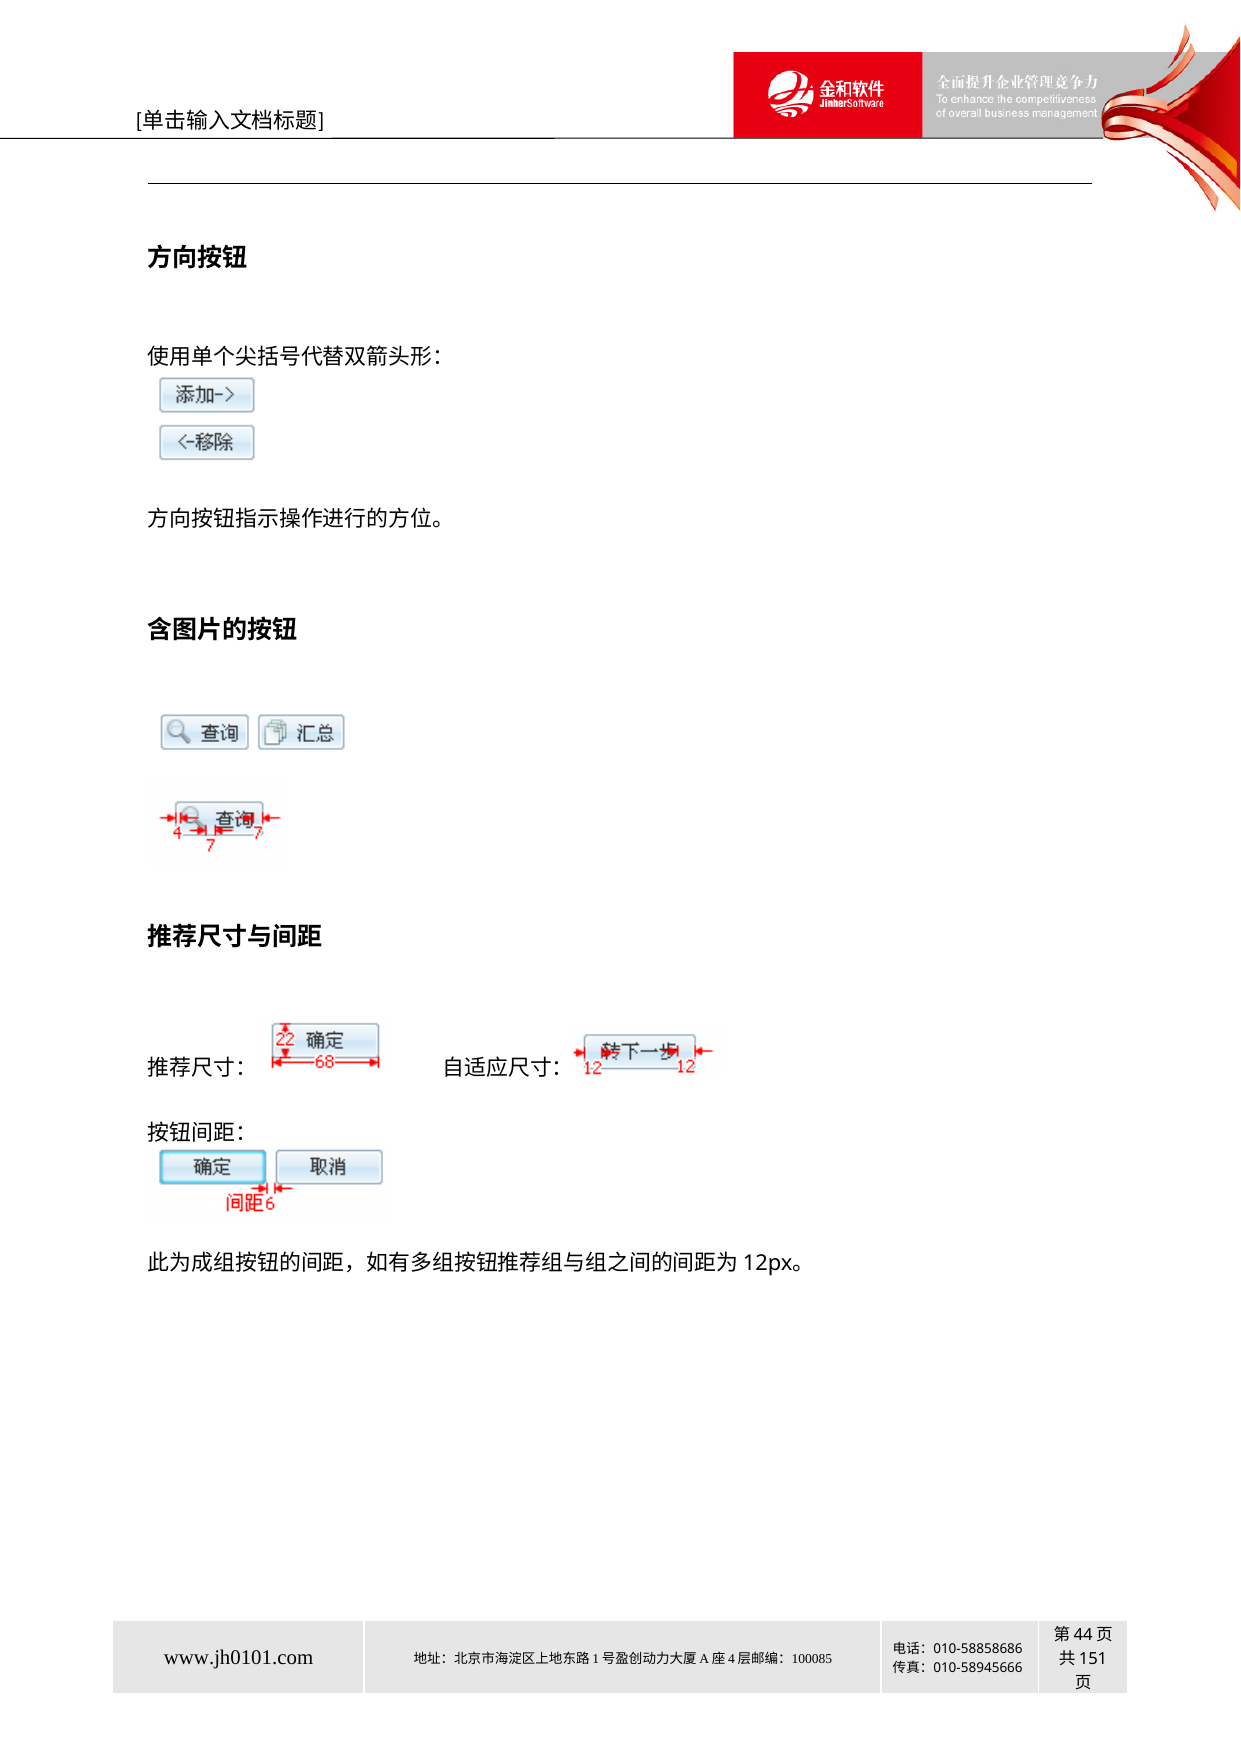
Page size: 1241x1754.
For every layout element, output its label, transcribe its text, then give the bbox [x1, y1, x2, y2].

picture [262, 1017, 389, 1073]
picture [147, 370, 268, 476]
picture [147, 710, 362, 758]
subtitle 含图片的按钮 [148, 595, 1092, 660]
text 此为成组按钮的间距，如有多组按钮推荐组与组之间的间距为12px。 [148, 1245, 1092, 1277]
picture [147, 775, 289, 866]
picture [199, 0, 1241, 232]
picture [147, 1147, 393, 1221]
text 按钮间距： [148, 1115, 1092, 1147]
text 使用单个尖括号代替双箭头形： [148, 338, 1092, 371]
text 推荐尺寸： 自适应尺寸： [148, 1017, 1092, 1082]
subtitle 方向按钮 [148, 223, 1092, 288]
picture [573, 1025, 723, 1076]
text 方向按钮指示操作进行的方位。 [148, 501, 1092, 533]
subtitle 推荐尺寸与间距 [148, 902, 1092, 967]
